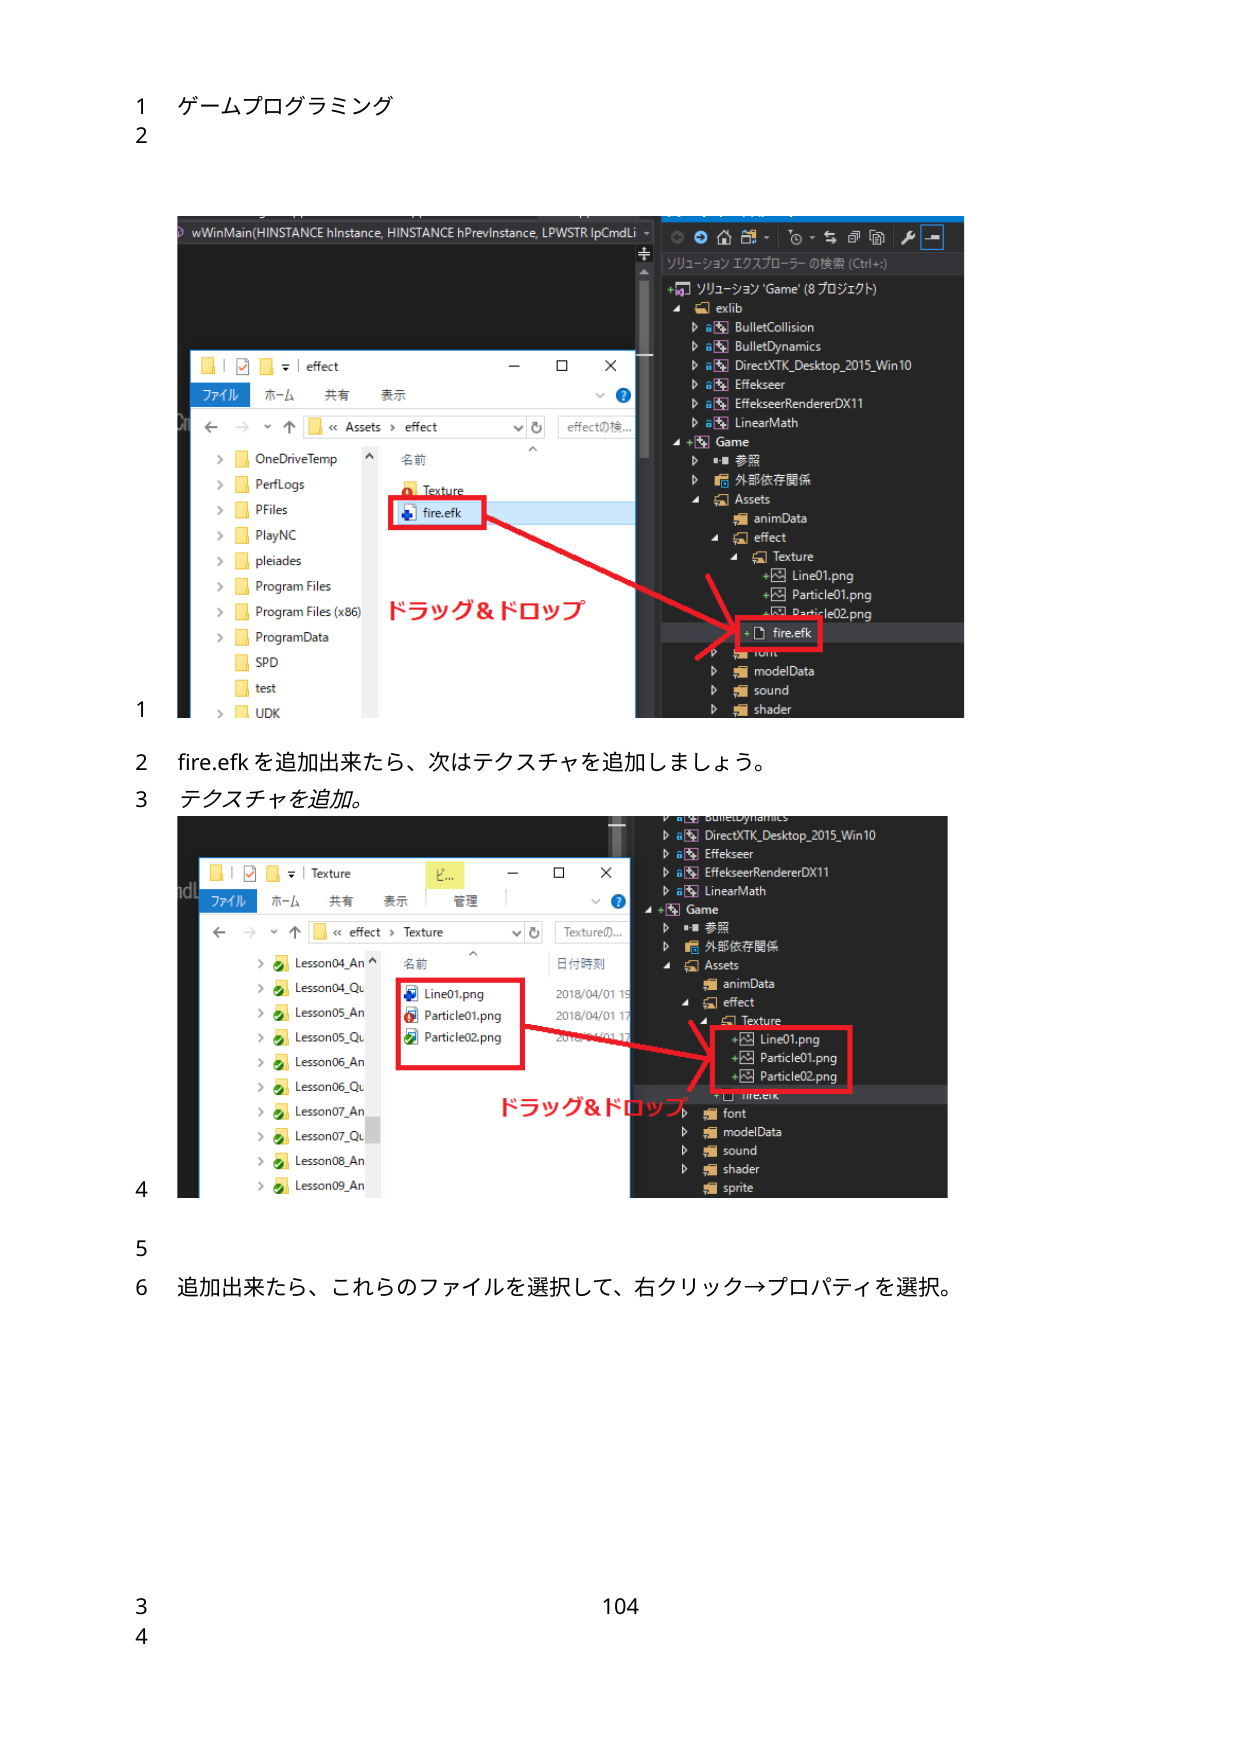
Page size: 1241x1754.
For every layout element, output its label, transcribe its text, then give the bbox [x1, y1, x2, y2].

text fire.efkを追加出来たら、次はテクスチャを追加しましょう。 [177, 742, 1063, 779]
picture [177, 816, 948, 1198]
text テクスチャを追加。 [177, 779, 1063, 817]
text 追加出来たら、これらのファイルを選択して、右クリック→プロパティを選択。 [177, 1267, 1063, 1304]
picture [177, 216, 965, 718]
